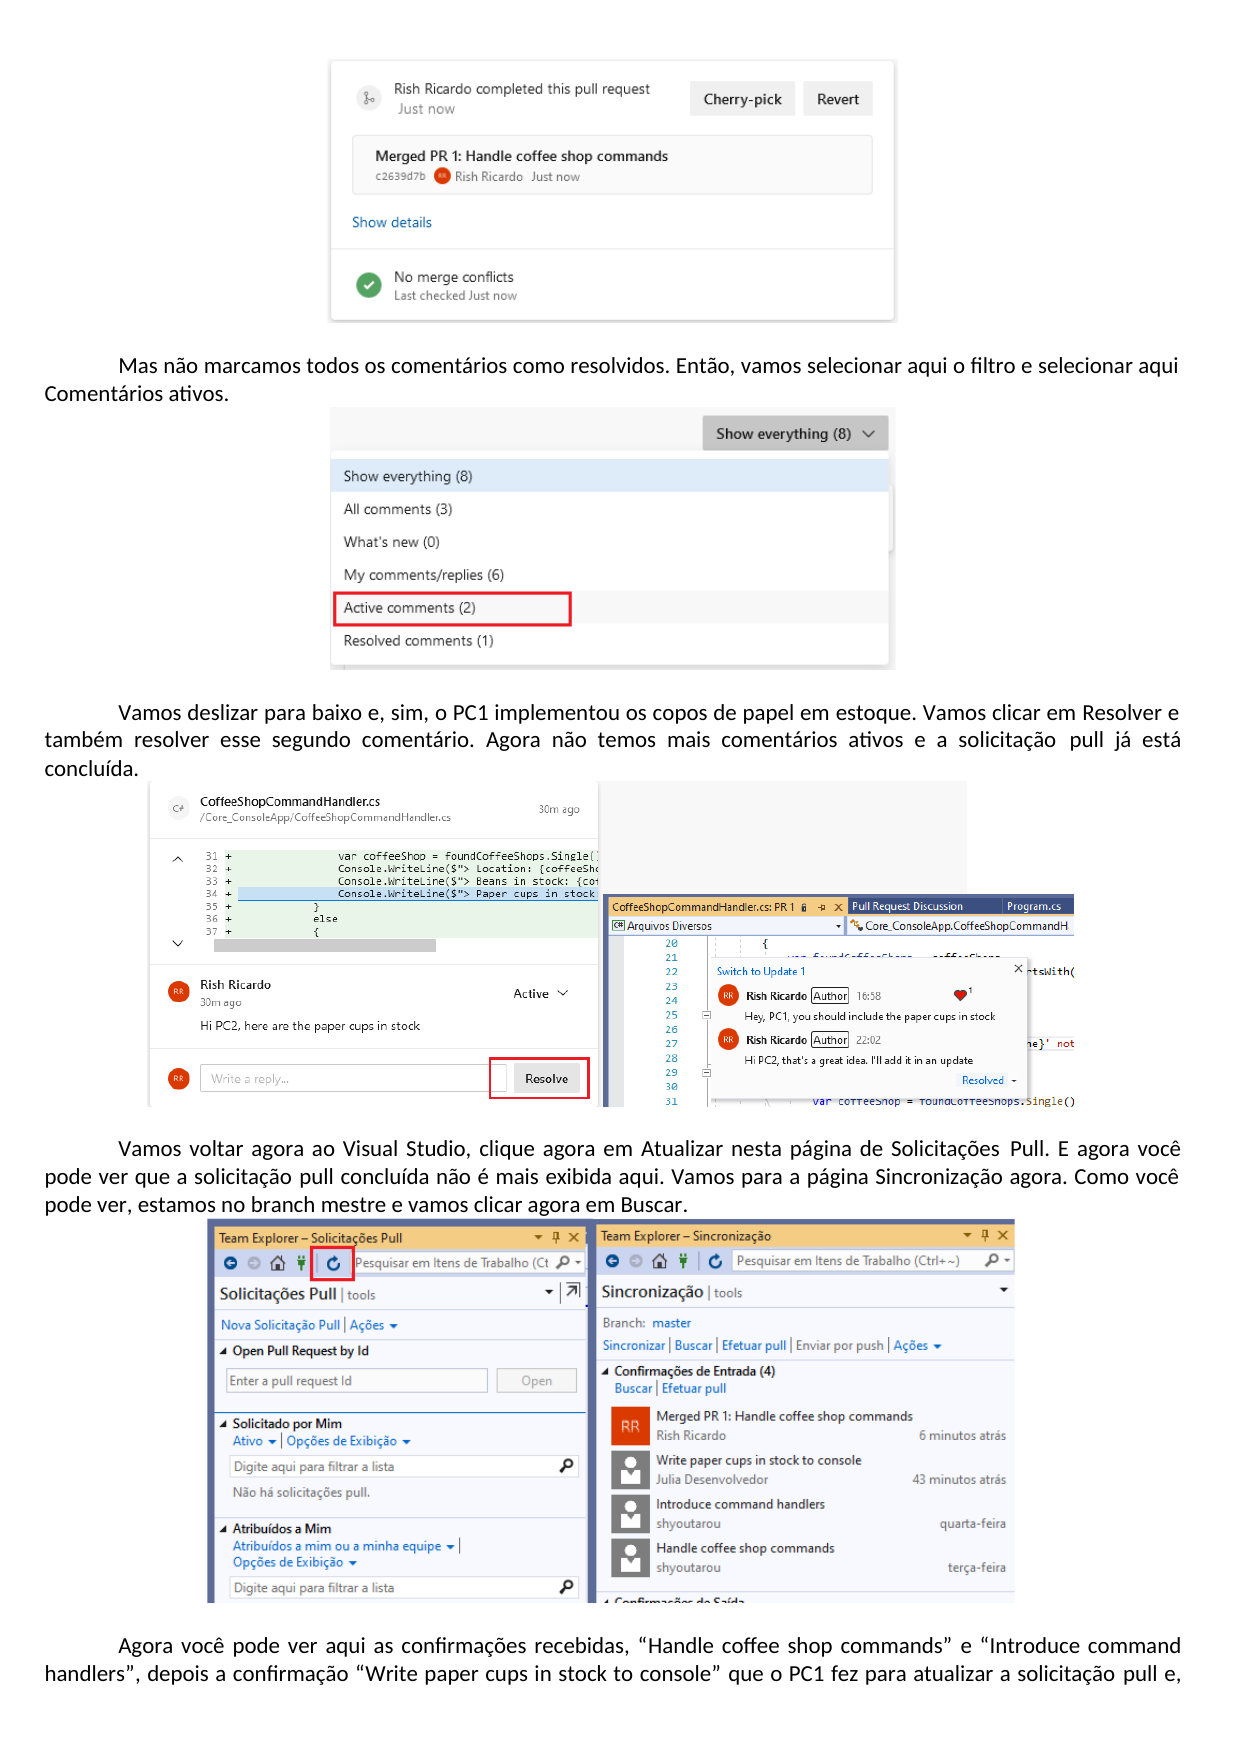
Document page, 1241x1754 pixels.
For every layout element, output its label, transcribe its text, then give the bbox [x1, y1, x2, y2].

picture [327, 59, 899, 323]
picture [330, 407, 896, 670]
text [44, 1631, 1181, 1687]
text Mas não marcamos todos os comentários como resolvidos. Então, vamos selecionar aqui o filtro e selecionar aqui Comentários ativos. [44, 351, 1181, 407]
text Vamos voltar agora ao Visual Studio, clique agora em Atualizar nesta página de Solicitações Pull. E agora você pode ver que a solicitação pull concluída não é mais exibida aqui. Vamos para a página Sincronização agora. Como você pode ver, estamos no branch mestre e vamos clicar agora em Buscar. [44, 1134, 1181, 1218]
text Vamos deslizar para baixo e, sim, o PC1 implementou os copos de papel em estoque. Vamos clicar em Resolver e também resolver esse segundo comentário. Agora não temos mais comentários ativos e a solicitação pull já está concluída. [44, 698, 1181, 782]
picture [207, 1218, 1019, 1603]
picture [147, 781, 1079, 1107]
